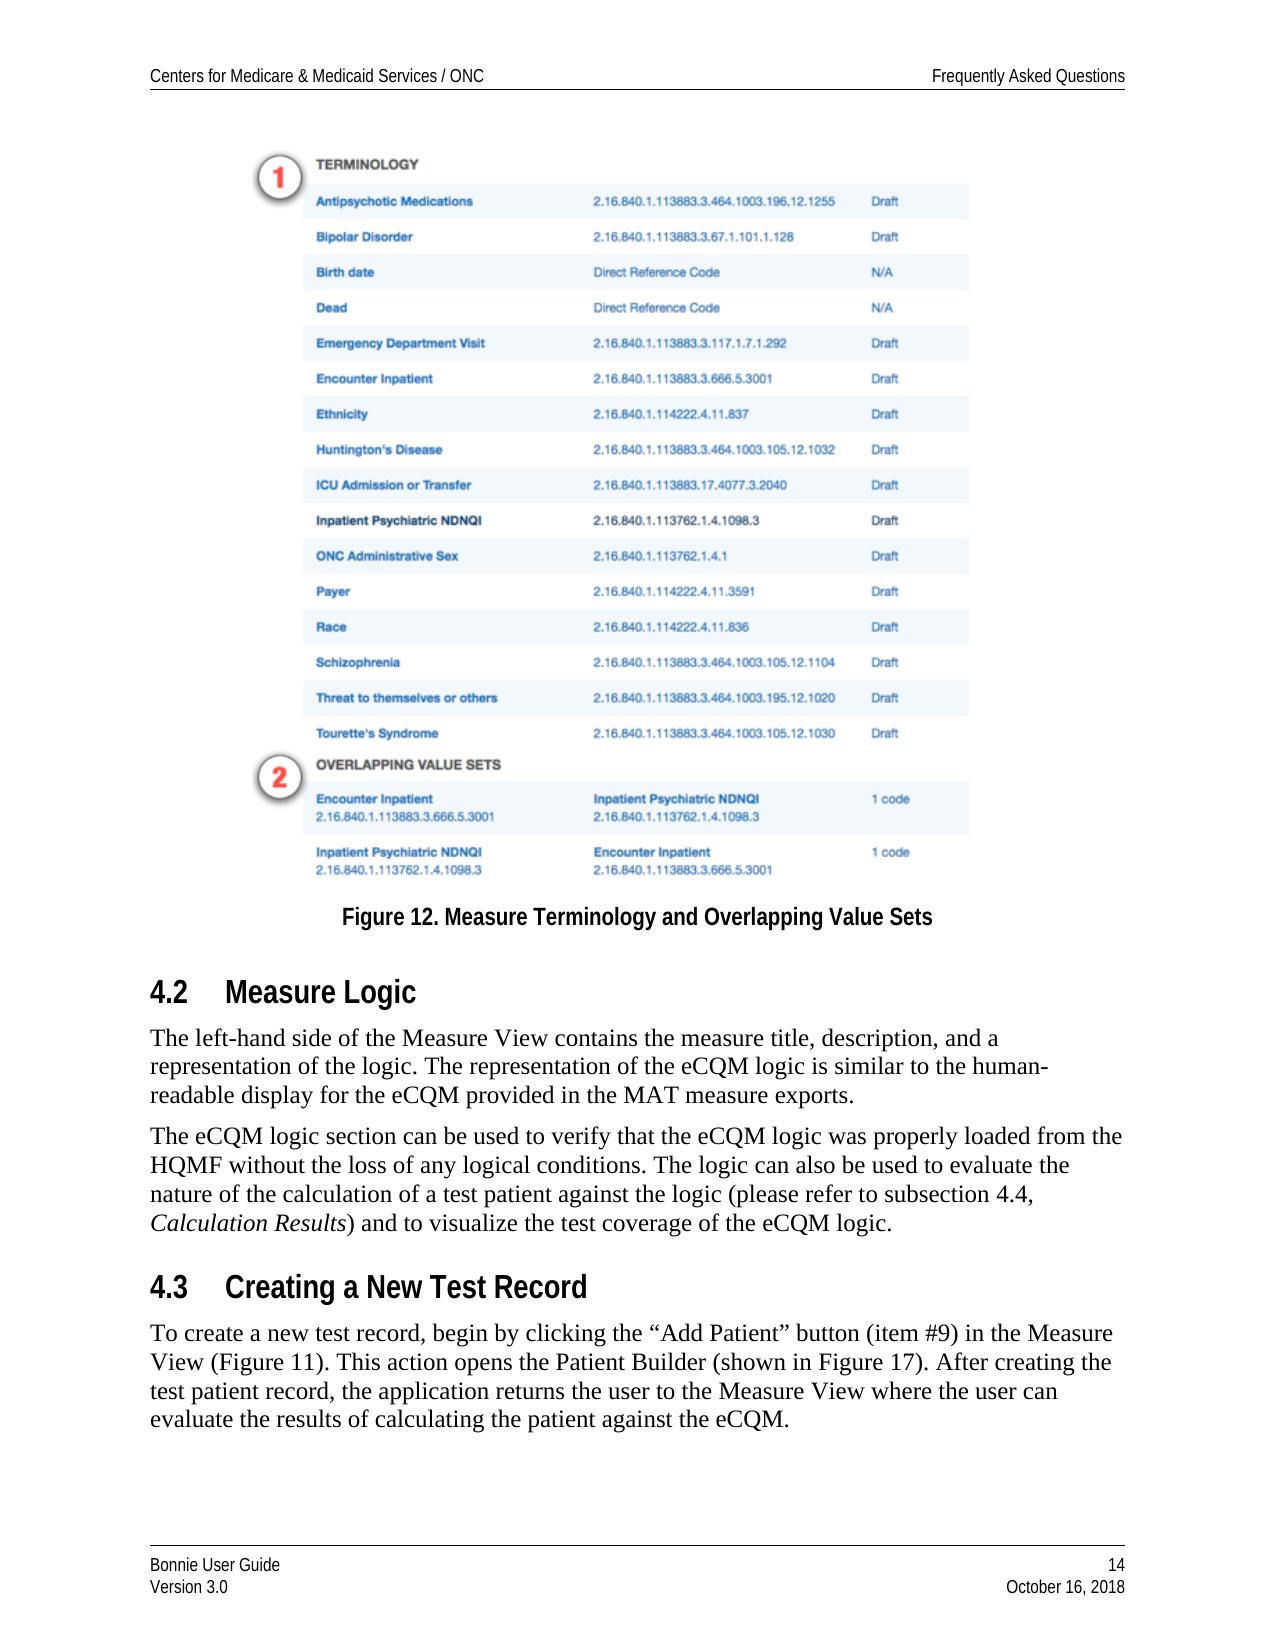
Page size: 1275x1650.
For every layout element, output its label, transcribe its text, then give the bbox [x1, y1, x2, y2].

picture [251, 150, 1024, 889]
subtitle Measure Logic [150, 972, 1125, 1010]
subtitle Creating a New Test Record [150, 1268, 1125, 1306]
text The left-hand side of the Measure View contains the measure title, description, and a representation of the logic. The representation of the eCQM logic is similar to the human-readable display for the eCQM provided in the MAT measure exports. [150, 1023, 1125, 1109]
text Figure 12. Measure Terminology and Overlapping Value Sets [150, 902, 1125, 930]
